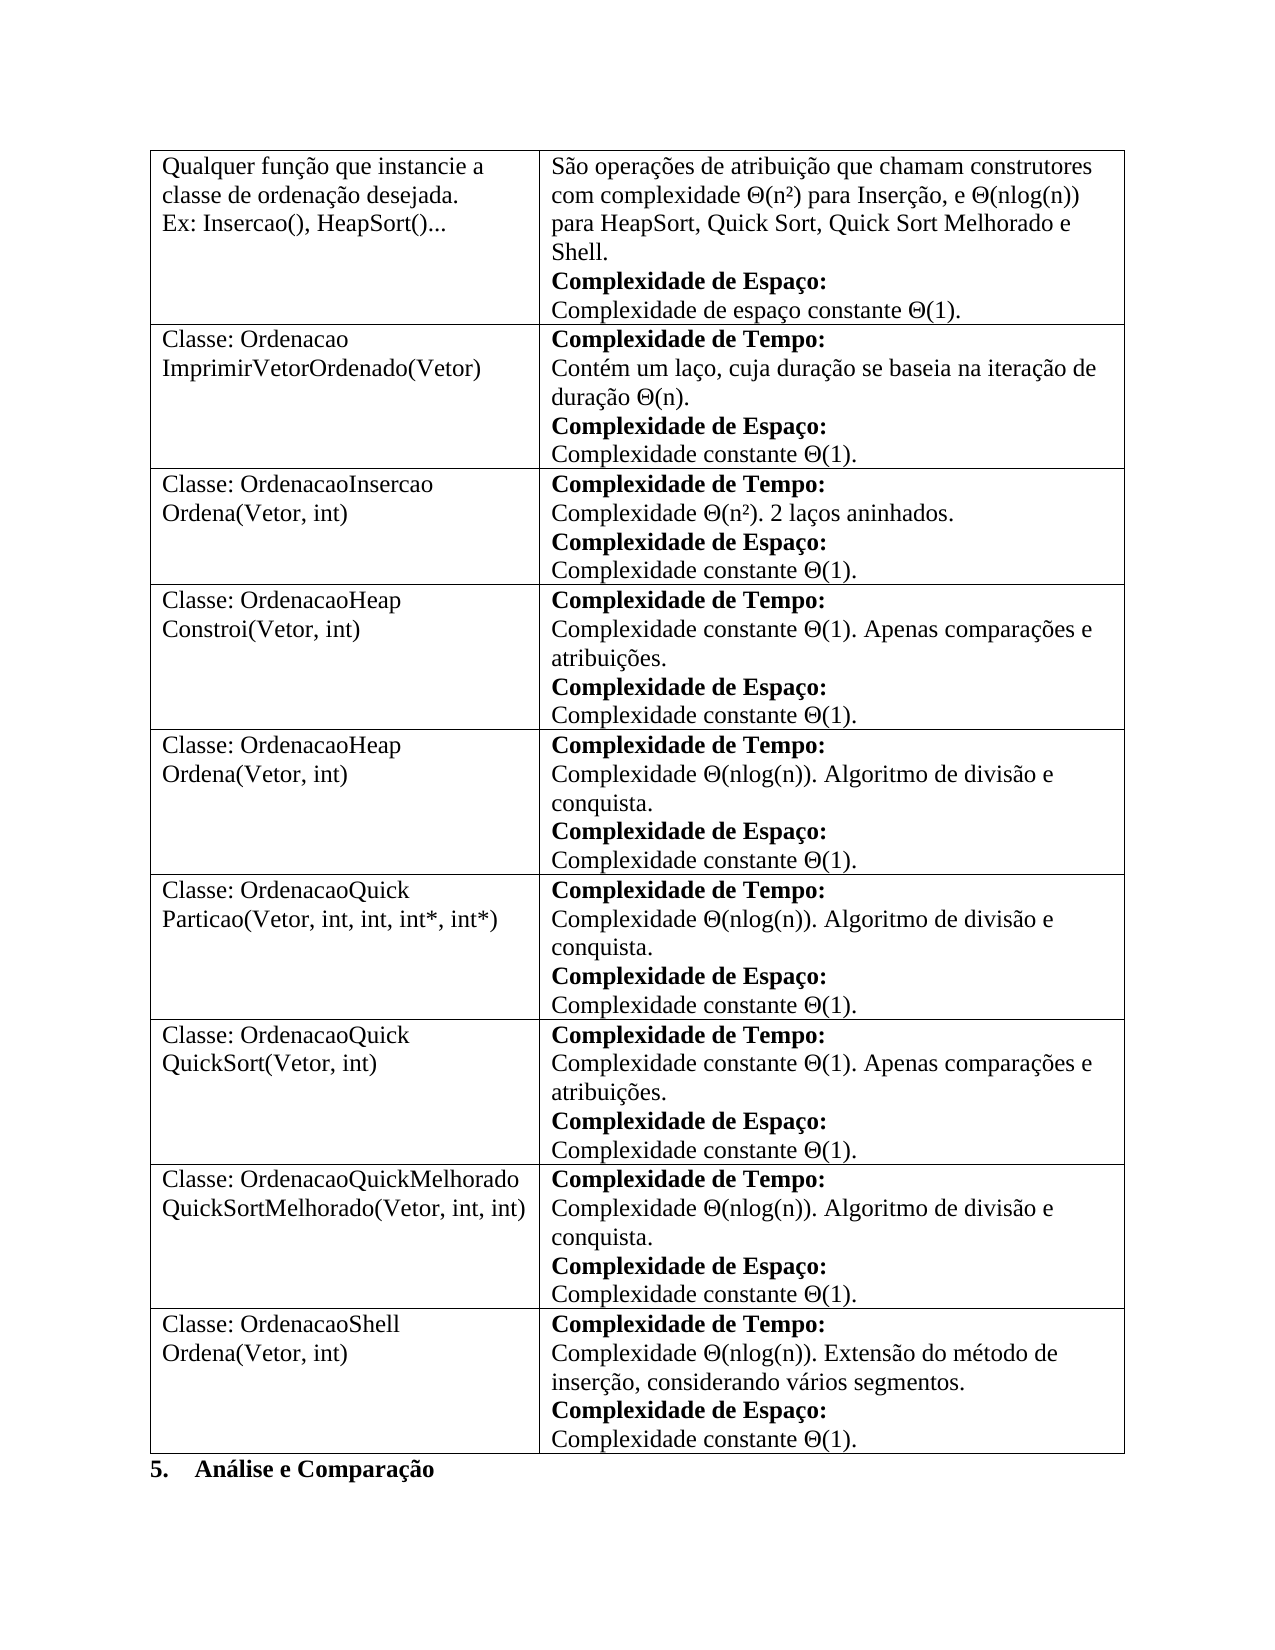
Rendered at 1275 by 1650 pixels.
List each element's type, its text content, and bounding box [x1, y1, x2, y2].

table_cell Complexidade de Tempo: Complexidade Θ(nlog(n)). Algoritmo de divisão e conquista. Complexidade de Espaço: Complexidade constante Θ(1). [540, 730, 1124, 874]
table_cell Classe: OrdenacaoShell Ordena(Vetor, int) [151, 1309, 539, 1453]
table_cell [540, 151, 1124, 323]
table_cell Complexidade de Tempo: Complexidade Θ(nlog(n)). Algoritmo de divisão e conquista. Complexidade de Espaço: Complexidade constante Θ(1). [540, 1165, 1124, 1308]
table_cell Complexidade de Tempo: Complexidade Θ(nlog(n)). Algoritmo de divisão e conquista. Complexidade de Espaço: Complexidade constante Θ(1). [540, 875, 1124, 1019]
table_cell Complexidade de Tempo: Complexidade constante Θ(1). Apenas comparações e atribuições. Complexidade de Espaço: Complexidade constante Θ(1). [540, 585, 1124, 729]
table_cell Classe: OrdenacaoQuick QuickSort(Vetor, int) [151, 1020, 539, 1163]
table_cell Complexidade de Tempo: Complexidade Θ(n²). 2 laços aninhados. Complexidade de Espaço: Complexidade constante Θ(1). [540, 469, 1124, 584]
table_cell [151, 151, 539, 323]
table_cell Classe: OrdenacaoHeap Constroi(Vetor, int) [151, 585, 539, 729]
list Análise e Comparação [150, 1454, 1125, 1483]
table_cell Complexidade de Tempo: Complexidade Θ(nlog(n)). Extensão do método de inserção, considerando vários segmentos. Complexidade de Espaço: Complexidade constante Θ(1). [540, 1309, 1124, 1453]
table_cell Classe: OrdenacaoQuickMelhorado QuickSortMelhorado(Vetor, int, int) [151, 1165, 539, 1308]
table_cell Classe: OrdenacaoQuick Particao(Vetor, int, int, int*, int*) [151, 875, 539, 1019]
table_cell Complexidade de Tempo: Complexidade constante Θ(1). Apenas comparações e atribuições. Complexidade de Espaço: Complexidade constante Θ(1). [540, 1020, 1124, 1163]
table_cell Classe: OrdenacaoInsercao Ordena(Vetor, int) [151, 469, 539, 584]
table_cell Complexidade de Tempo: Contém um laço, cuja duração se baseia na iteração de duração Θ(n). Complexidade de Espaço: Complexidade constante Θ(1). [540, 325, 1124, 468]
table_cell Classe: OrdenacaoHeap Ordena(Vetor, int) [151, 730, 539, 874]
table_cell Classe: Ordenacao ImprimirVetorOrdenado(Vetor) [151, 325, 539, 468]
